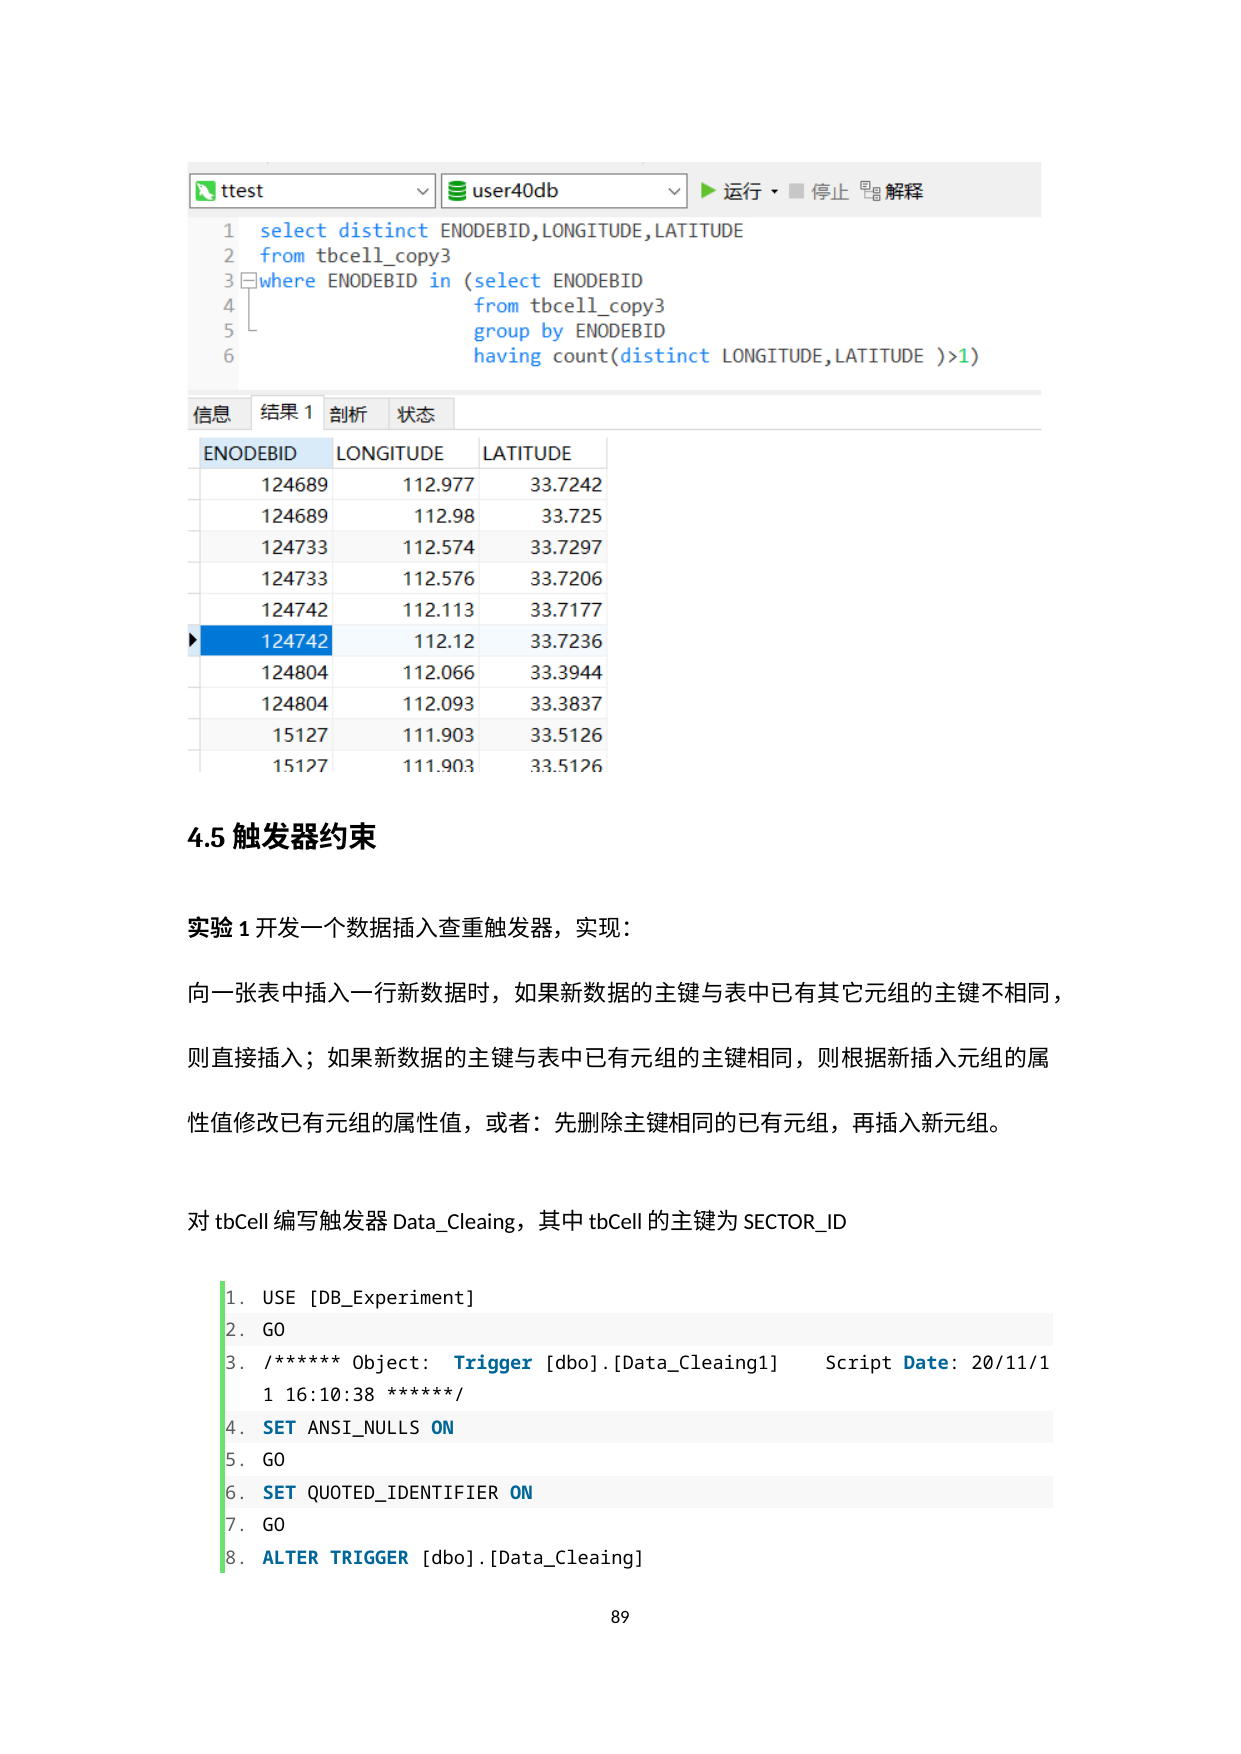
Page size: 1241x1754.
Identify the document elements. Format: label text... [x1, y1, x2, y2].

text 对tbCell编写触发器Data_Cleaing，其中tbCell的主键为SECTOR_ID [187, 1187, 1053, 1252]
list /****** Object: Trigger [dbo].[Data_Cleaing1] Script Date: 20/11/11 16:10:38 ******/ [225, 1346, 1053, 1411]
list USE [DB_Experiment] [225, 1281, 1053, 1313]
text 实验1 开发一个数据插入查重触发器，实现： [187, 894, 1053, 959]
text 向一张表中插入一行新数据时，如果新数据的主键与表中已有其它元组的主键不相同，则直接插入；如果新数据的主键与表中已有元组的主键相同，则根据新插入元组的属性值修改已有元组的属性值，或者：先删除主键相同的已有元组，再插入新元组。 [187, 959, 1053, 1154]
list GO [225, 1508, 1053, 1541]
list SET QUOTED_IDENTIFIER ON [225, 1476, 1053, 1508]
subtitle 4.5 触发器约束 [187, 802, 1053, 867]
list ALTER TRIGGER [dbo].[Data_Cleaing] [225, 1541, 1053, 1573]
picture [187, 162, 1042, 772]
list GO [225, 1313, 1053, 1346]
list GO [225, 1443, 1053, 1476]
list SET ANSI_NULLS ON [225, 1411, 1053, 1443]
